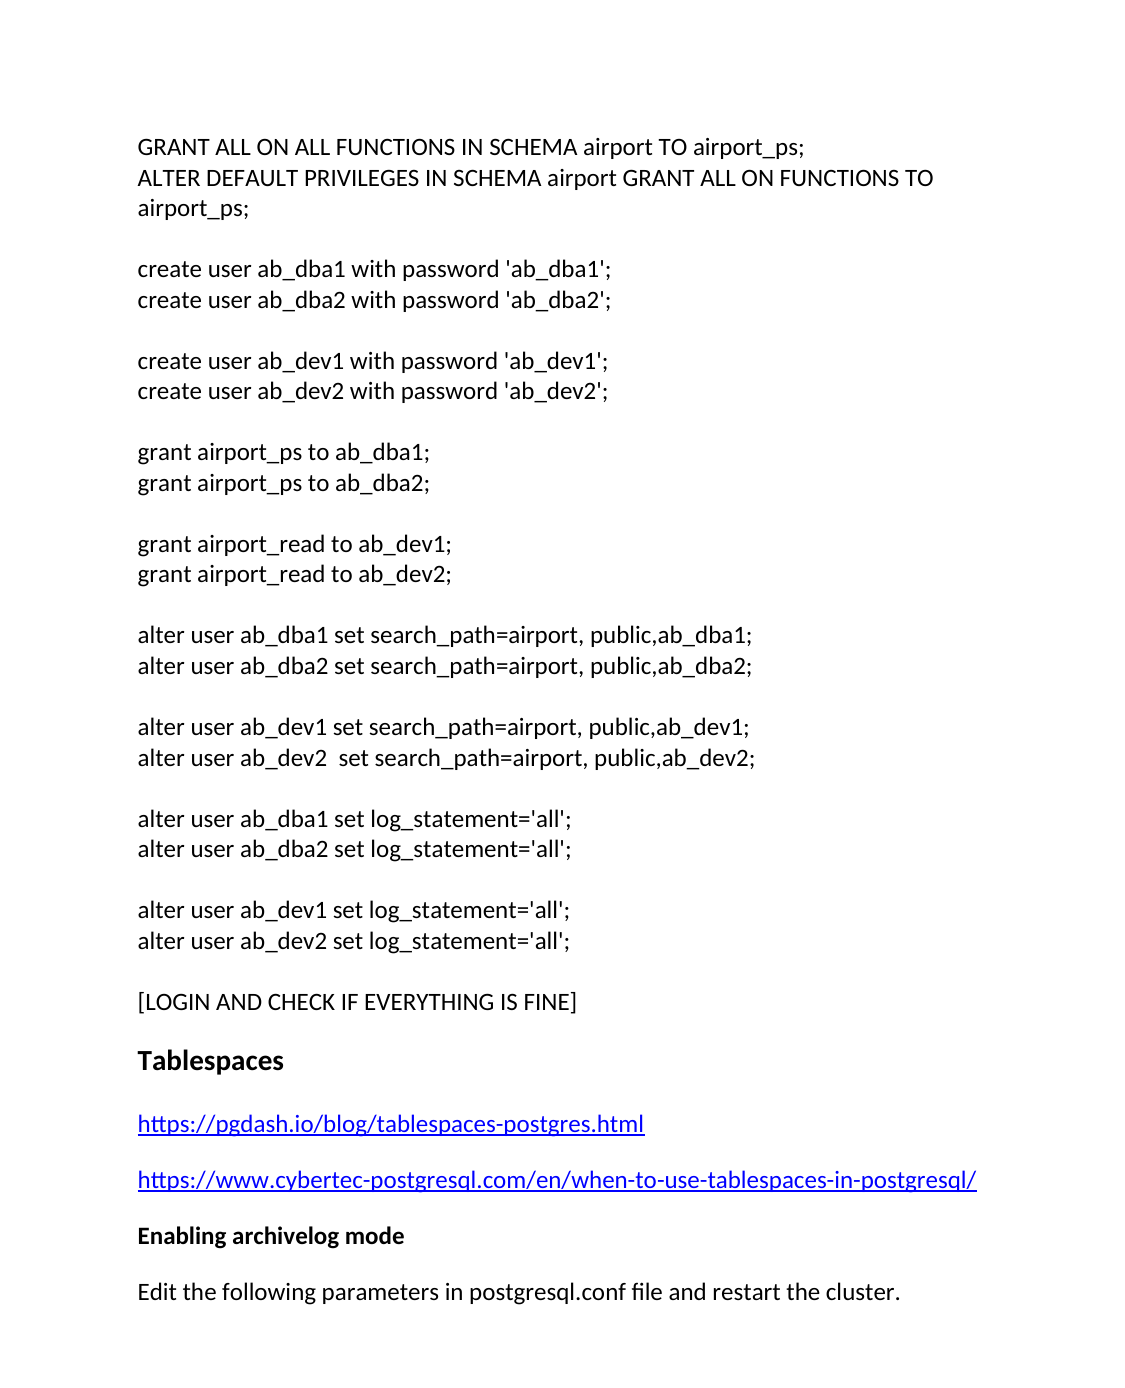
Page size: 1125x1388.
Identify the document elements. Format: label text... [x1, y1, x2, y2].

text grant airport_read to ab_dev2; [137, 558, 987, 589]
text alter user ab_dba2 set search_path=airport, public,ab_dba2; [137, 650, 987, 681]
text create user ab_dba2 with password 'ab_dba2'; [137, 284, 987, 314]
text Enabling archivelog mode [137, 1220, 987, 1251]
text alter user ab_dev1 set search_path=airport, public,ab_dev1; [137, 711, 987, 742]
text create user ab_dev1 with password 'ab_dev1'; [137, 345, 987, 375]
text [LOGIN AND CHECK IF EVERYTHING IS FINE] [137, 986, 987, 1016]
text Edit the following parameters in postgresql.conf file and restart the cluster. [137, 1276, 987, 1306]
text alter user ab_dba2 set log_statement='all'; [137, 833, 987, 864]
text GRANT ALL ON ALL FUNCTIONS IN SCHEMA airport TO airport_ps; [137, 131, 987, 162]
text https://pgdash.io/blog/tablespaces-postgres.html [137, 1108, 987, 1139]
text grant airport_ps to ab_dba1; [137, 436, 987, 467]
text https://www.cybertec-postgresql.com/en/when-to-use-tablespaces-in-postgresql/ [137, 1164, 987, 1195]
text ALTER DEFAULT PRIVILEGES IN SCHEMA airport GRANT ALL ON FUNCTIONS TO airport_ps; [137, 162, 987, 223]
text Tablespaces [137, 1042, 987, 1078]
text alter user ab_dba1 set log_statement='all'; [137, 803, 987, 833]
text alter user ab_dba1 set search_path=airport, public,ab_dba1; [137, 619, 987, 650]
text alter user ab_dev1 set log_statement='all'; [137, 894, 987, 925]
text grant airport_read to ab_dev1; [137, 528, 987, 558]
text alter user ab_dev2 set log_statement='all'; [137, 925, 987, 955]
text grant airport_ps to ab_dba2; [137, 467, 987, 497]
text create user ab_dba1 with password 'ab_dba1'; [137, 253, 987, 284]
text alter user ab_dev2 set search_path=airport, public,ab_dev2; [137, 742, 987, 772]
text create user ab_dev2 with password 'ab_dev2'; [137, 375, 987, 406]
